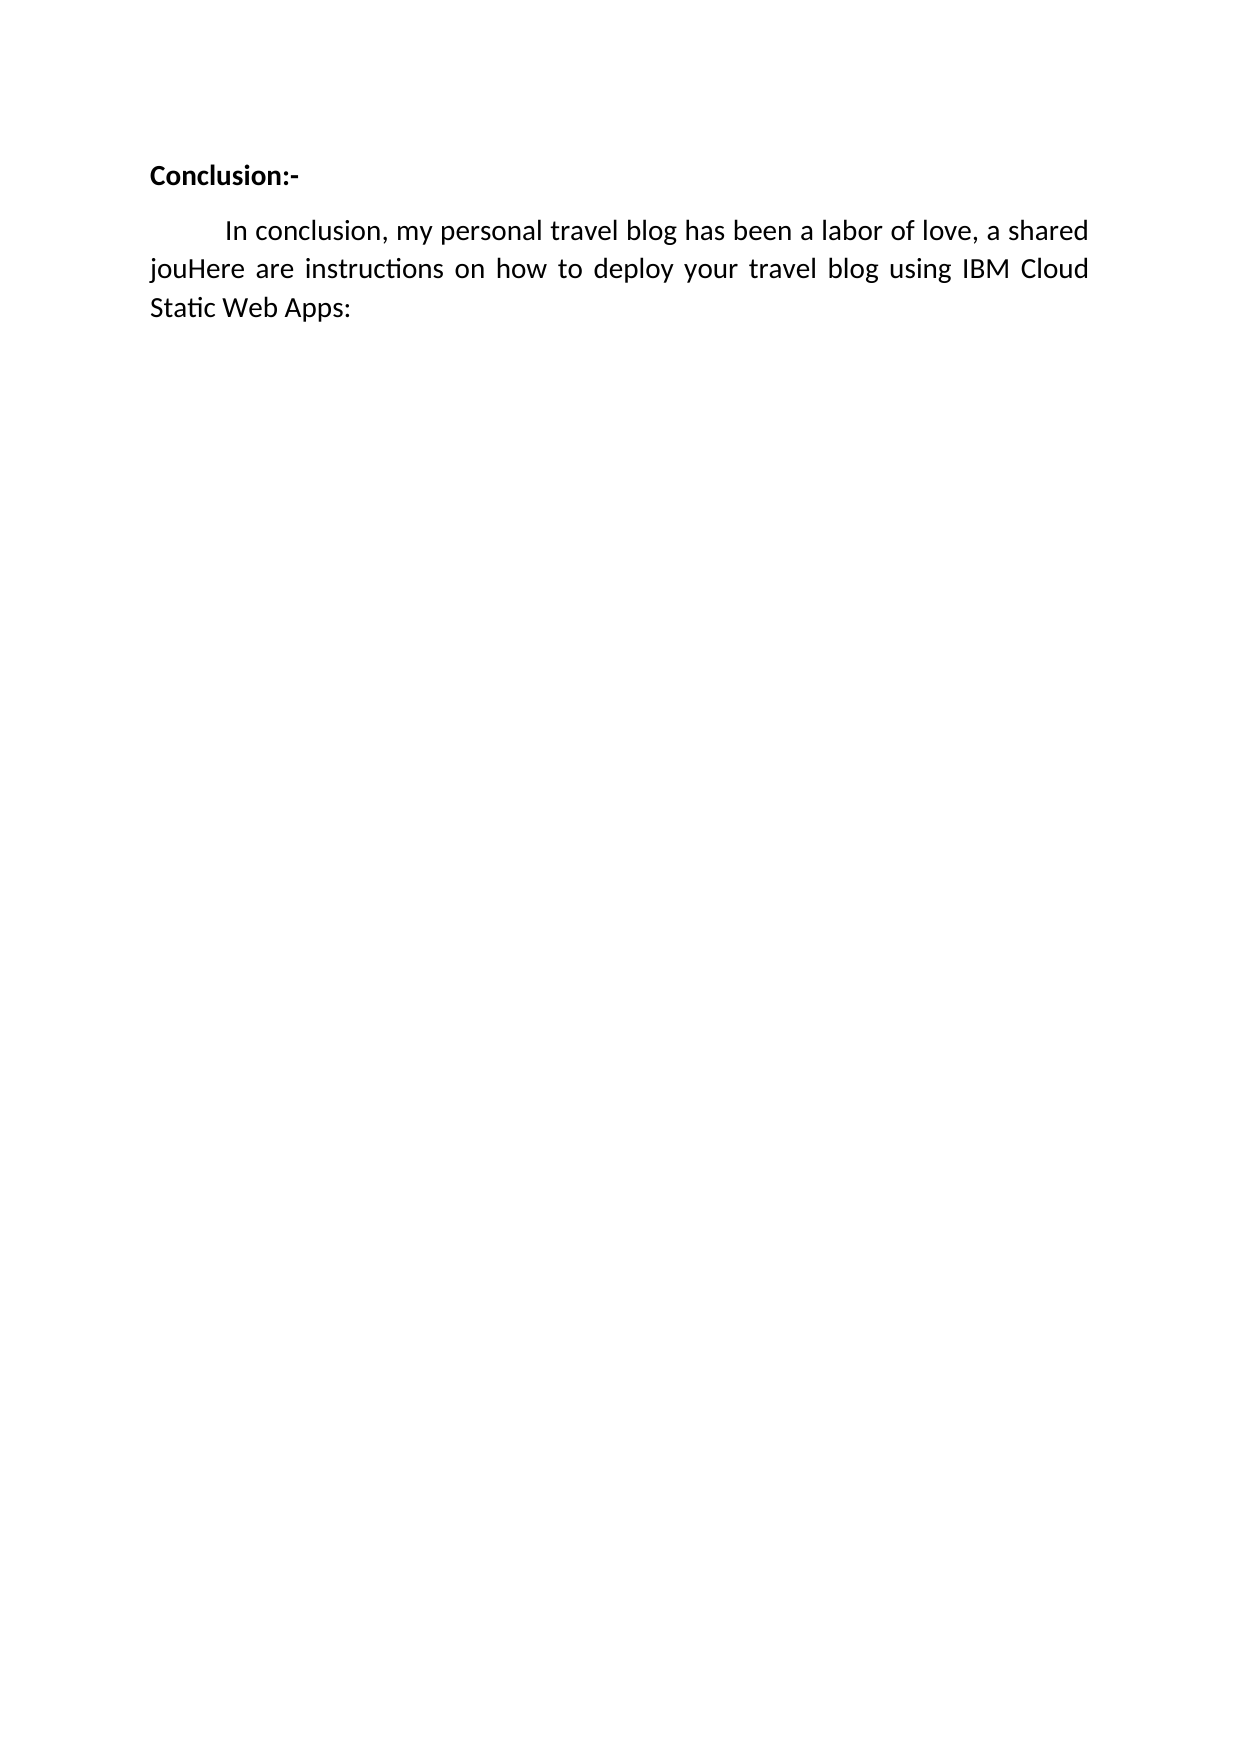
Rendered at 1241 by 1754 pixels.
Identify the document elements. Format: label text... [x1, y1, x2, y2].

text Conclusion:- [150, 157, 1090, 193]
text In conclusion, my personal travel blog has been a labor of love, a shared jouHere are instructions on how to deploy your travel blog using IBM Cloud Static Web Apps: [150, 212, 1090, 325]
